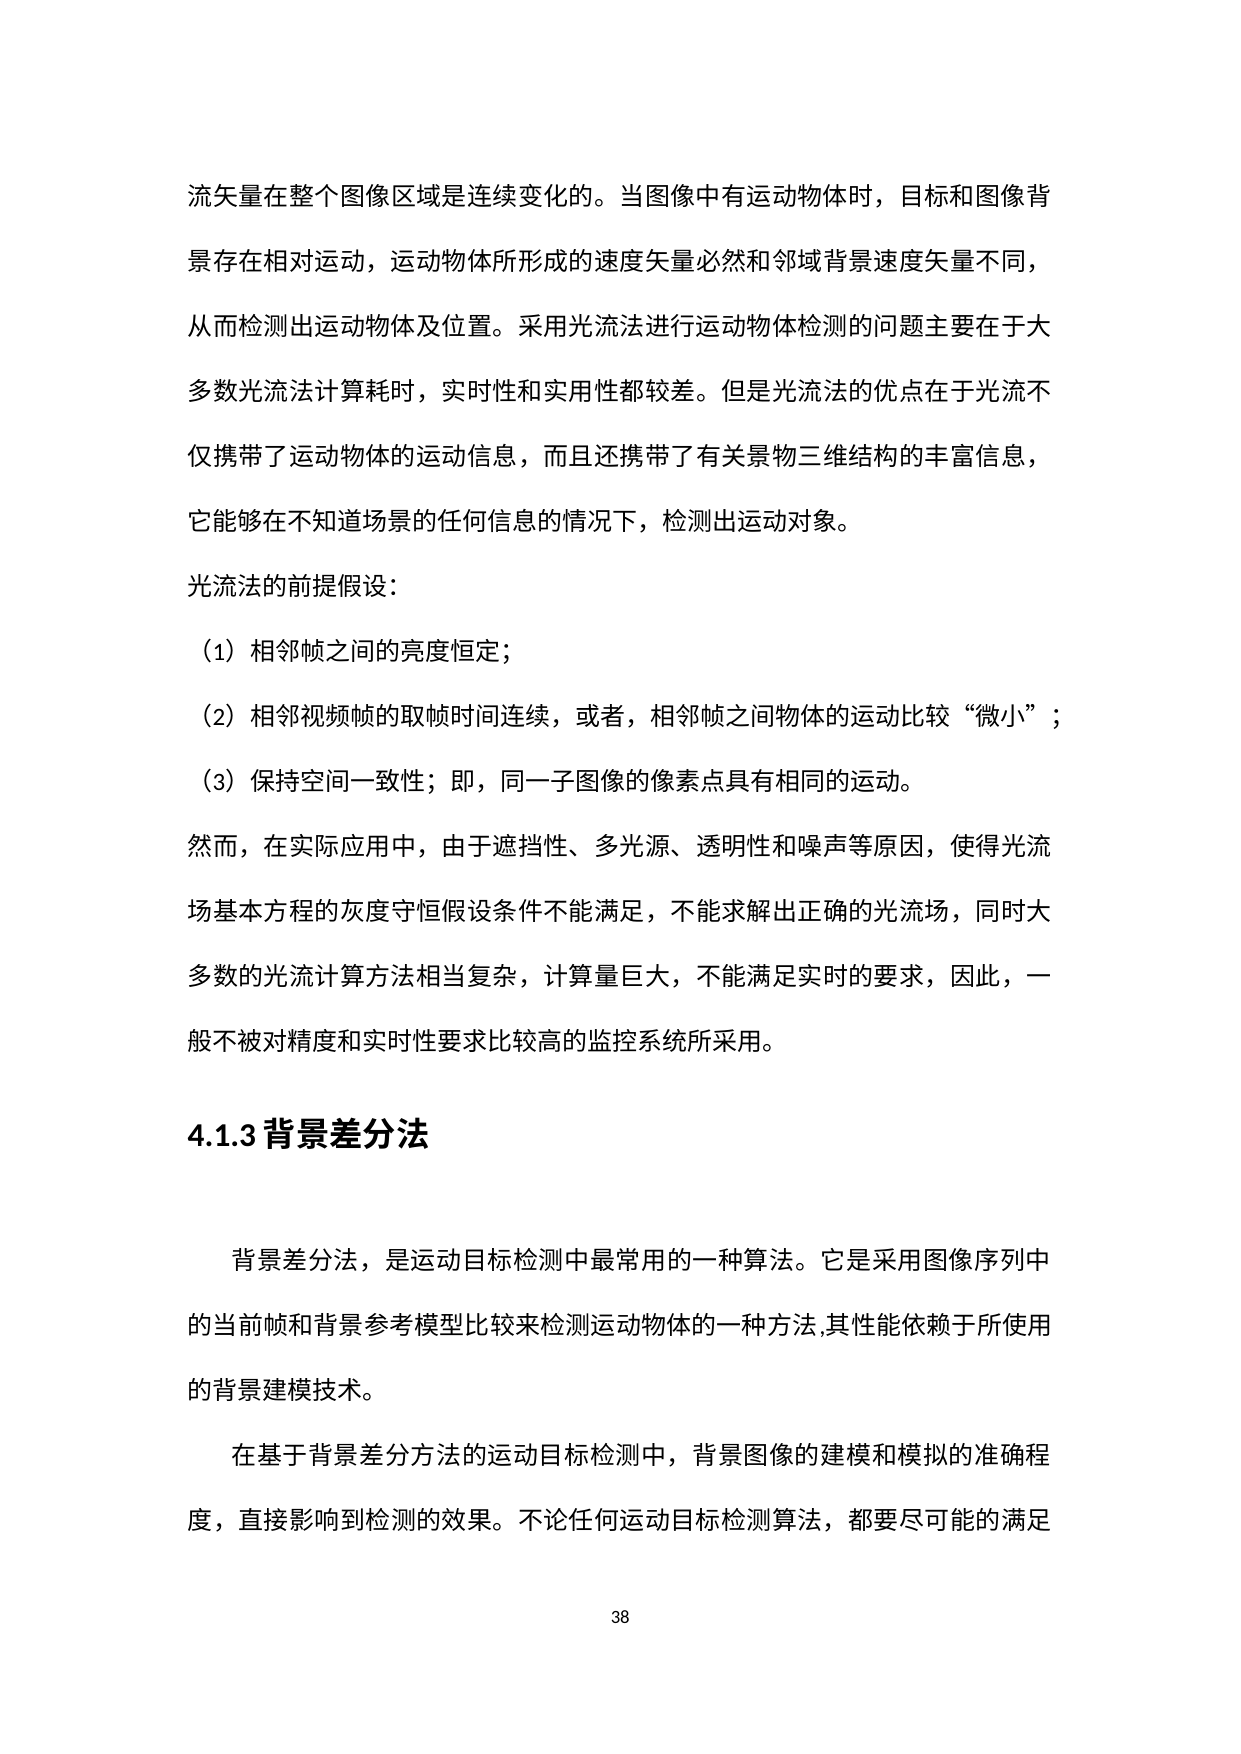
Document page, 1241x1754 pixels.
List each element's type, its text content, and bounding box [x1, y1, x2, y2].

text （3）保持空间一致性；即，同一子图像的像素点具有相同的运动。 [187, 747, 1053, 812]
subtitle 4.1.3背景差分法 [187, 1099, 1053, 1164]
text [187, 1421, 1053, 1551]
text （2）相邻视频帧的取帧时间连续，或者，相邻帧之间物体的运动比较“微小”； [187, 682, 1053, 747]
text 然而，在实际应用中，由于遮挡性、多光源、透明性和噪声等原因，使得光流场基本方程的灰度守恒假设条件不能满足，不能求解出正确的光流场，同时大多数的光流计算方法相当复杂，计算量巨大，不能满足实时的要求，因此，一般不被对精度和实时性要求比较高的监控系统所采用。 [187, 812, 1053, 1072]
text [187, 162, 1053, 552]
text 光流法的前提假设： [187, 552, 1053, 617]
text （1）相邻帧之间的亮度恒定； [187, 617, 1053, 682]
text 背景差分法，是运动目标检测中最常用的一种算法。它是采用图像序列中的当前帧和背景参考模型比较来检测运动物体的一种方法,其性能依赖于所使用的背景建模技术。 [187, 1226, 1053, 1421]
